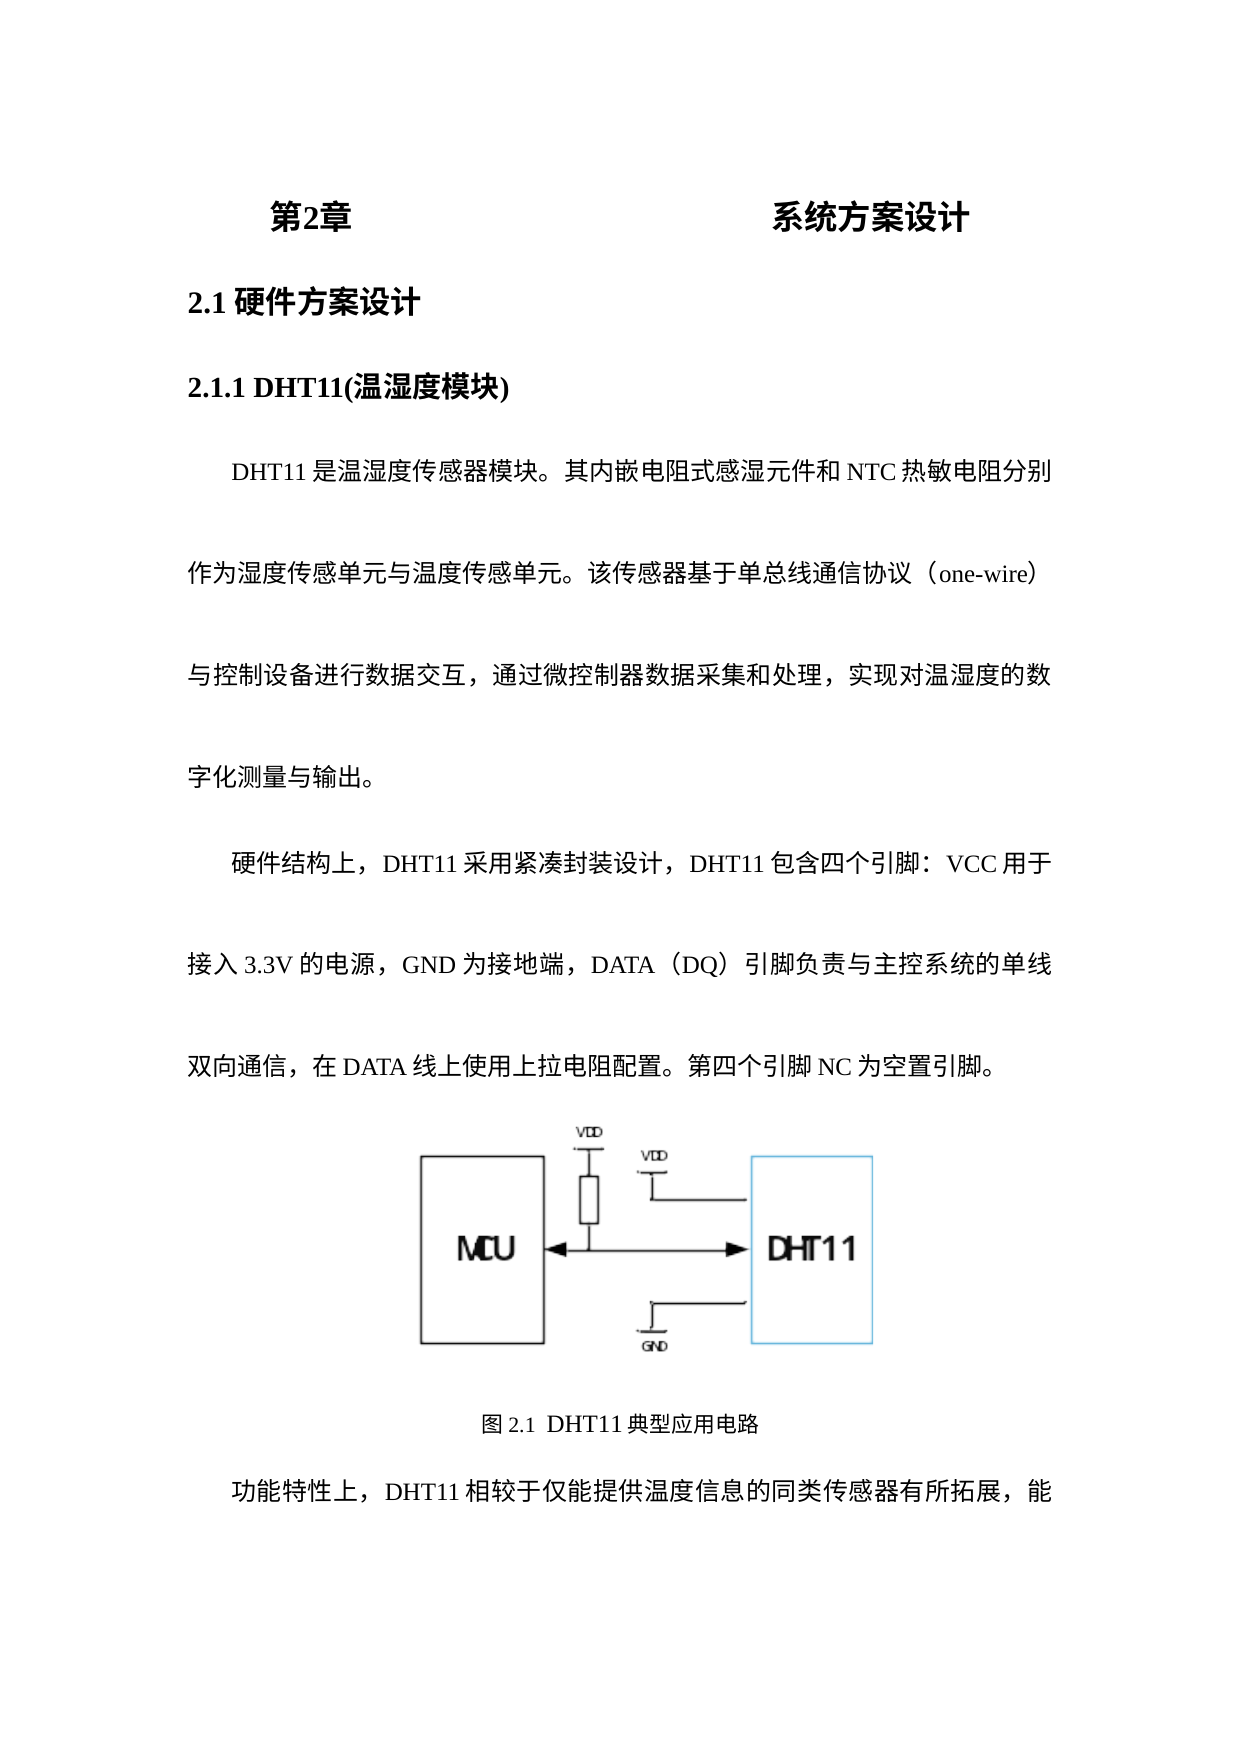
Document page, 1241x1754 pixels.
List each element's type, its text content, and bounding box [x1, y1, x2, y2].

list 系统方案设计 [187, 181, 1053, 249]
text 硬件结构上，DHT11采用紧凑封装设计，DHT11包含四个引脚：VCC用于接入3.3V的电源，GND为接地端，DATA（DQ）引脚负责与主控系统的单线双向通信，在DATA线上使用上拉电阻配置。第四个引脚NC为空置引脚。 [187, 827, 1053, 1099]
text 2.1 硬件方案设计 [187, 266, 1053, 334]
text 图 2.1 DHT11典型应用电路 [187, 1406, 1053, 1439]
text 2.1.1 DHT11(温湿度模块) [187, 351, 1053, 418]
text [187, 1455, 1053, 1523]
text DHT11是温湿度传感器模块。其内嵌电阻式感湿元件和NTC热敏电阻分别作为湿度传感单元与温度传感单元。该传感器基于单总线通信协议（one-wire）与控制设备进行数据交互，通过微控制器数据采集和处理，实现对温湿度的数字化测量与输出。 [187, 436, 1053, 809]
